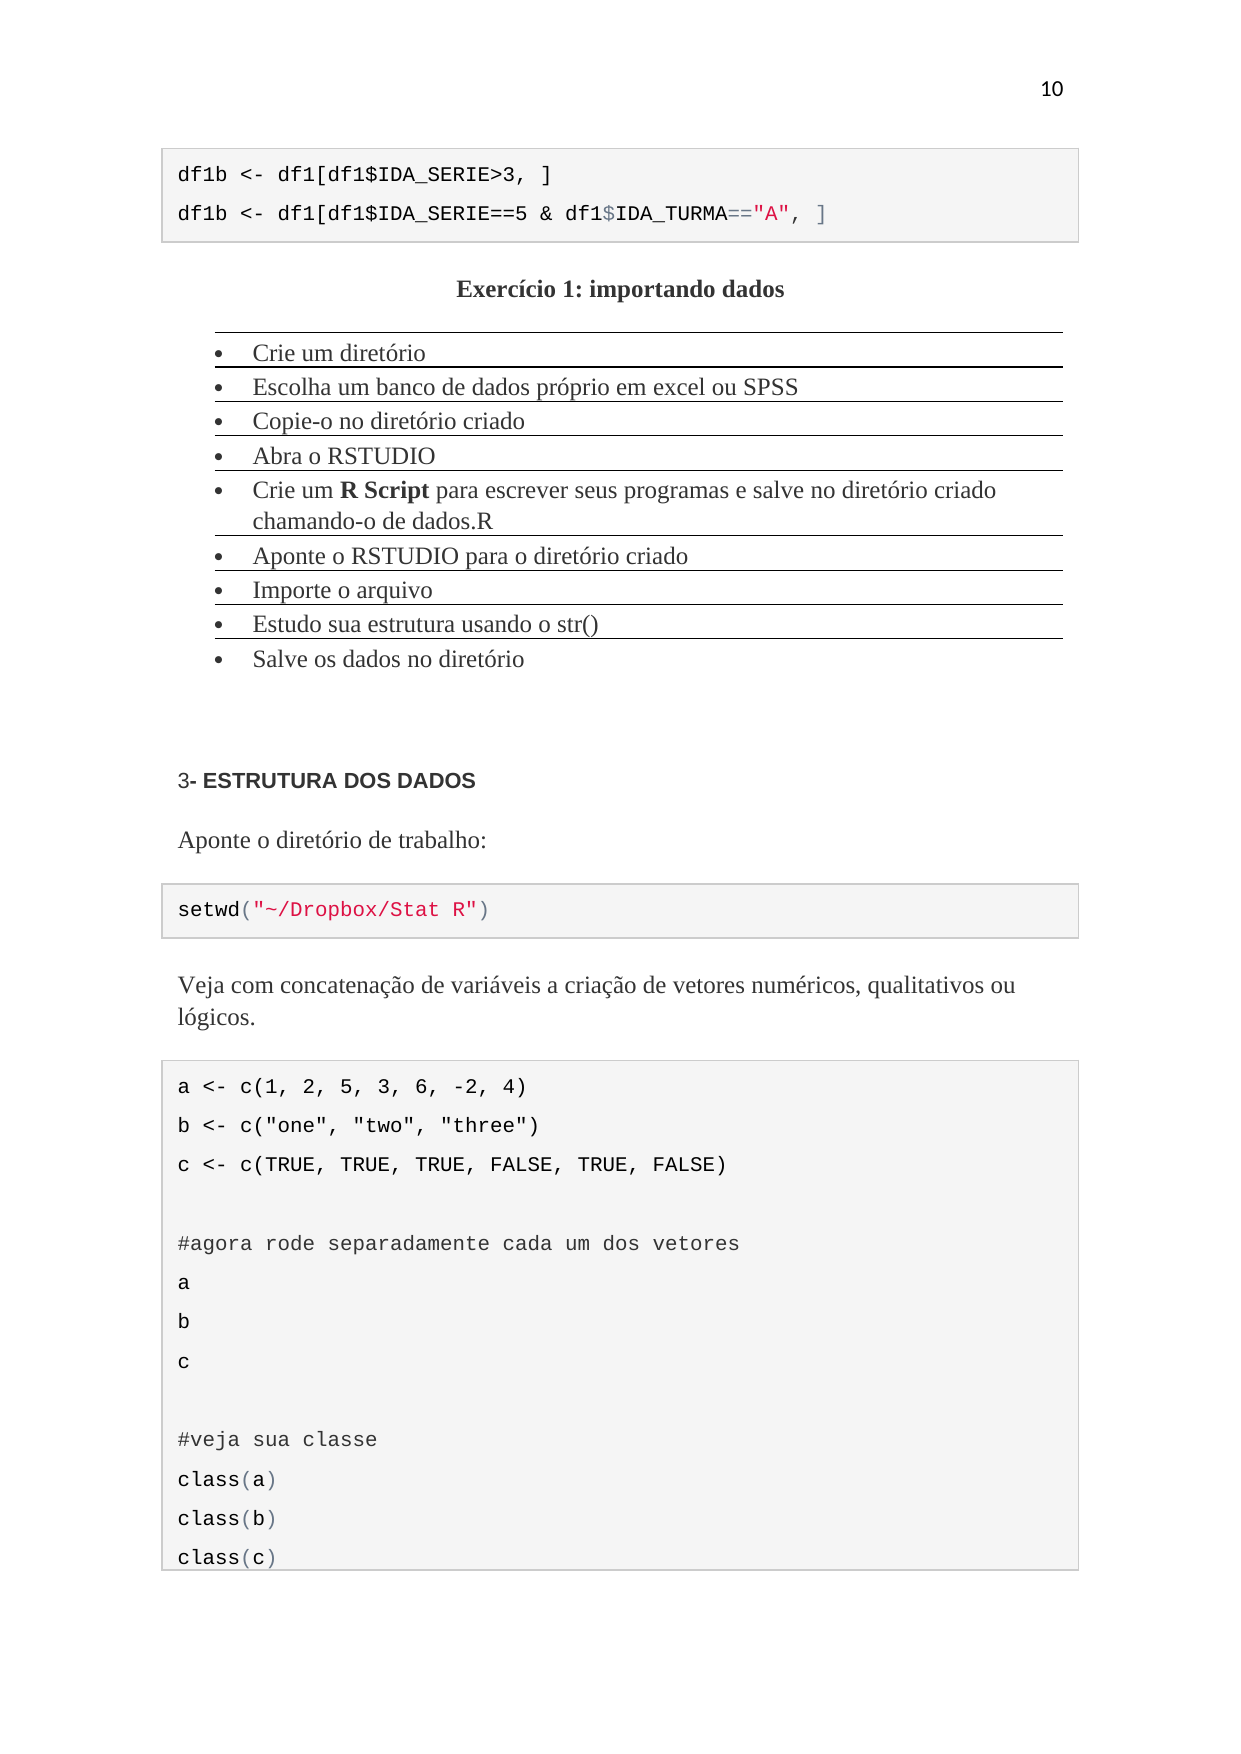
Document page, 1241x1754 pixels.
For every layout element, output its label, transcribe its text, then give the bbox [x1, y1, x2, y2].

text class(c) [163, 1531, 1078, 1569]
text a <- c(1, 2, 5, 3, 6, -2, 4) [163, 1061, 1078, 1099]
list Crie um diretório [215, 333, 1063, 366]
text b [163, 1295, 1078, 1335]
text Veja com concatenação de variáveis a criação de vetores numéricos, qualitativos ou lógicos. [177, 968, 1063, 1031]
text c [163, 1335, 1078, 1374]
list Aponte o RSTUDIO para o diretório criado [215, 536, 1063, 569]
list Abra o RSTUDIO [215, 436, 1063, 469]
text df1b <- df1[df1$IDA_SERIE==5 & df1$IDA_TURMA=="A", ] [163, 187, 1078, 241]
list Salve os dados no diretório [215, 639, 1063, 673]
text class(b) [163, 1492, 1078, 1531]
text #veja sua classe [163, 1413, 1078, 1452]
list Crie um R Script para escrever seus programas e salve no diretório criado chamando-o de dados.R [215, 471, 1063, 535]
text setwd("~/Dropbox/Stat R") [163, 885, 1078, 937]
text class(a) [163, 1452, 1078, 1492]
text 3- ESTRUTURA DOS DADOS [177, 762, 1063, 793]
list Copie-o no diretório criado [215, 402, 1063, 435]
list Importe o arquivo [215, 571, 1063, 604]
text df1b <- df1[df1$IDA_SERIE>3, ] [163, 149, 1078, 187]
text b <- c("one", "two", "three") [163, 1099, 1078, 1138]
text a [163, 1256, 1078, 1295]
text c <- c(TRUE, TRUE, TRUE, FALSE, TRUE, FALSE) [163, 1138, 1078, 1178]
list Estudo sua estrutura usando o str() [215, 605, 1063, 638]
text Aponte o diretório de trabalho: [177, 823, 1063, 854]
text #agora rode separadamente cada um dos vetores [163, 1217, 1078, 1256]
text Exercício 1: importando dados [177, 274, 1063, 303]
list Escolha um banco de dados próprio em excel ou SPSS [215, 368, 1063, 401]
